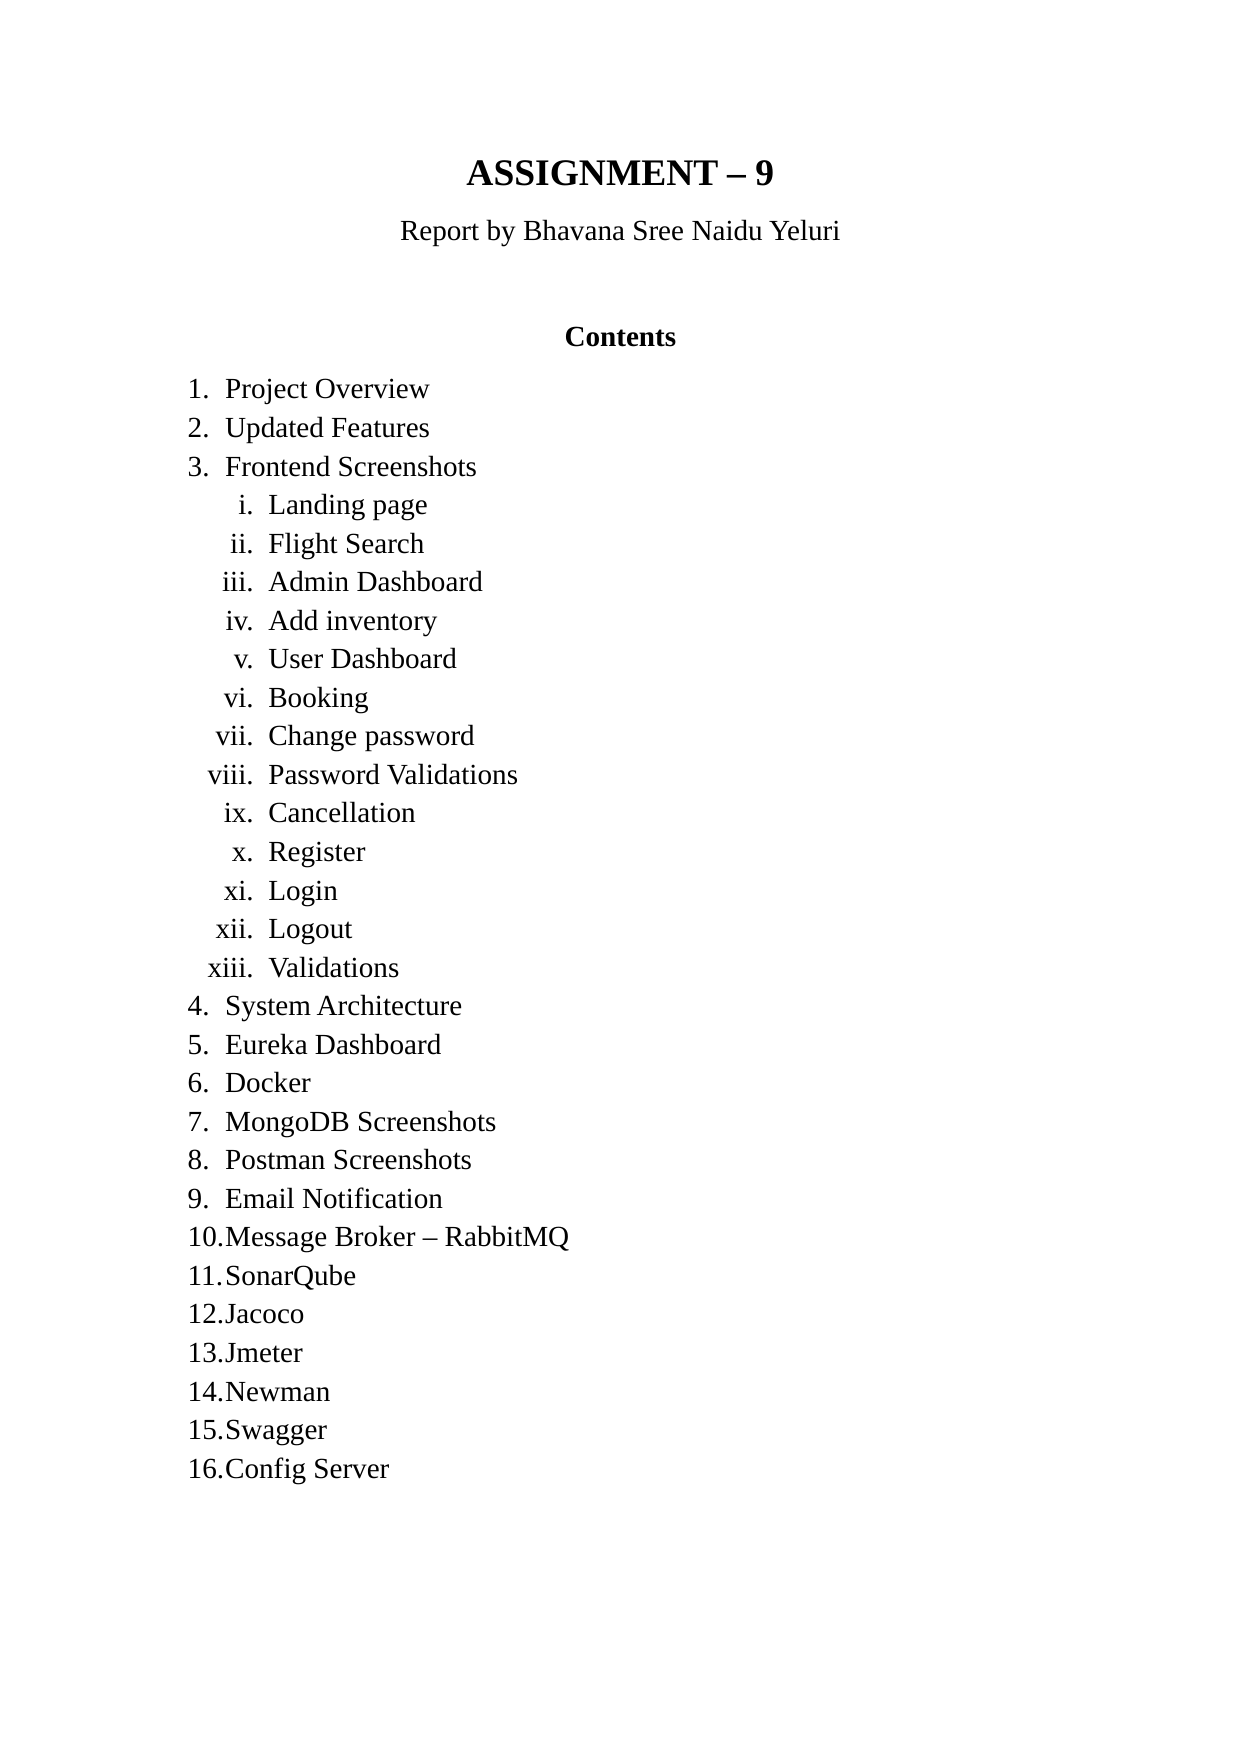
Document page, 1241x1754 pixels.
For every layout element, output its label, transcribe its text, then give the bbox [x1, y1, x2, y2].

list Jacoco [187, 1297, 1090, 1330]
list System Architecture [187, 988, 1090, 1022]
list SonarQube [187, 1258, 1090, 1292]
list MongoDB Screenshots [187, 1104, 1090, 1137]
list Message Broker – RabbitMQ [187, 1219, 1090, 1253]
list Logout [253, 911, 1090, 945]
list Jmeter [187, 1335, 1090, 1369]
list Flight Search [253, 526, 1090, 559]
list Add inventory [253, 603, 1090, 636]
list Postman Screenshots [187, 1142, 1090, 1176]
list Updated Features [187, 410, 1090, 444]
list Validations [253, 950, 1090, 983]
list Email Notification [187, 1181, 1090, 1214]
text ASSIGNMENT – 9 [150, 150, 1090, 193]
list Eureka Dashboard [187, 1027, 1090, 1060]
list Frontend Screenshots [187, 449, 1090, 482]
list Booking [253, 680, 1090, 713]
list Register [253, 834, 1090, 868]
list Login [253, 873, 1090, 906]
list Password Validations [253, 757, 1090, 791]
list Project Overview [187, 372, 1090, 405]
list Change password [253, 718, 1090, 752]
list Config Server [187, 1451, 1090, 1484]
text Report by Bhavana Sree Naidu Yeluri [150, 213, 1090, 247]
list Landing page [253, 487, 1090, 521]
list Cancellation [253, 796, 1090, 829]
list Docker [187, 1065, 1090, 1099]
list Newman [187, 1374, 1090, 1407]
list Swagger [187, 1412, 1090, 1446]
text Contents [150, 319, 1090, 352]
list User Dashboard [253, 641, 1090, 675]
list Admin Dashboard [253, 564, 1090, 598]
